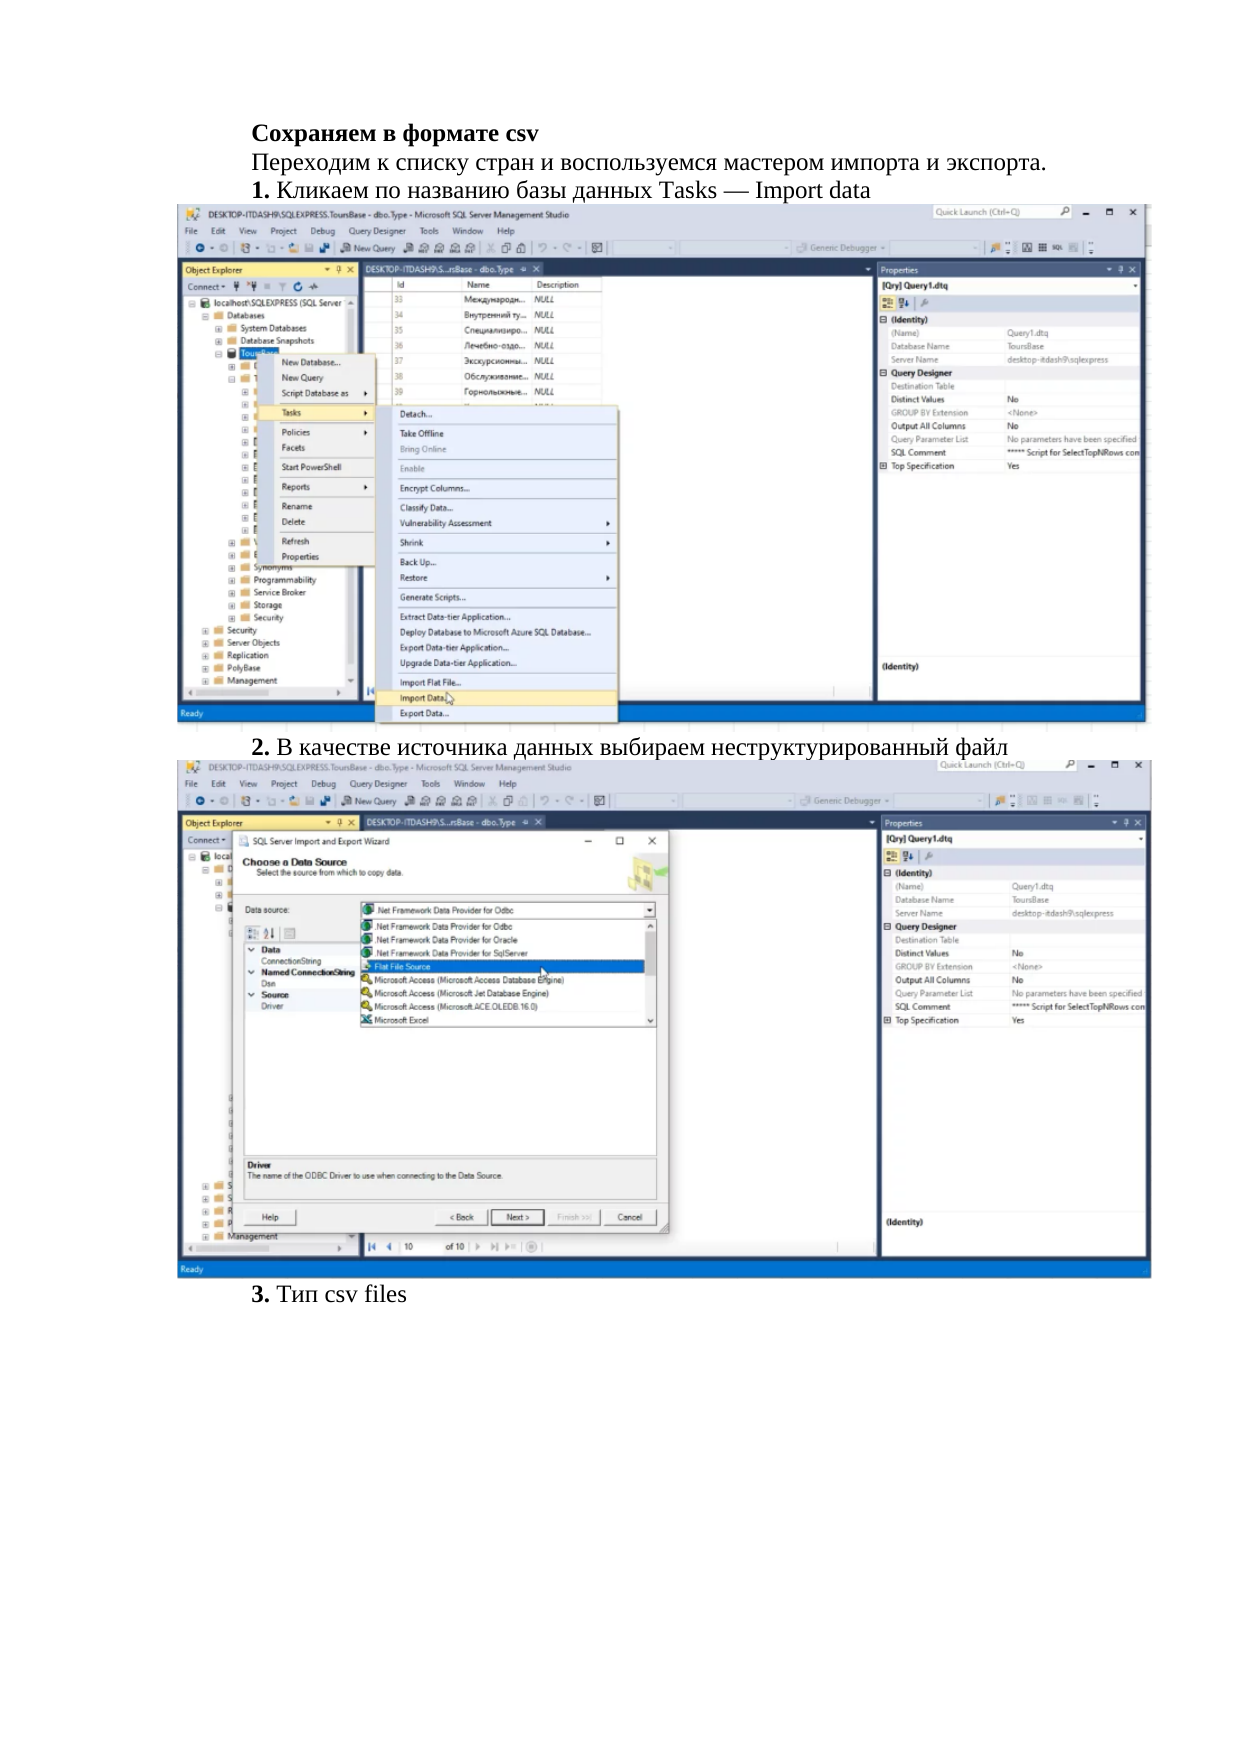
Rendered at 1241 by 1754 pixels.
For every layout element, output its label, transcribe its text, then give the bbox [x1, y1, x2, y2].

picture [177, 204, 1152, 732]
text 3. Тип csv files [177, 1279, 1152, 1307]
text 2. В качестве источника данных выбираем неструктурированный файл [177, 732, 1152, 760]
text 1. Кликаем по названию базы данных Tasks — Import data [177, 176, 1152, 204]
text Сохраняем в формате csv [177, 118, 1152, 147]
picture [177, 760, 1152, 1279]
text Переходим к списку стран и воспользуемся мастером импорта и экспорта. [177, 147, 1152, 176]
